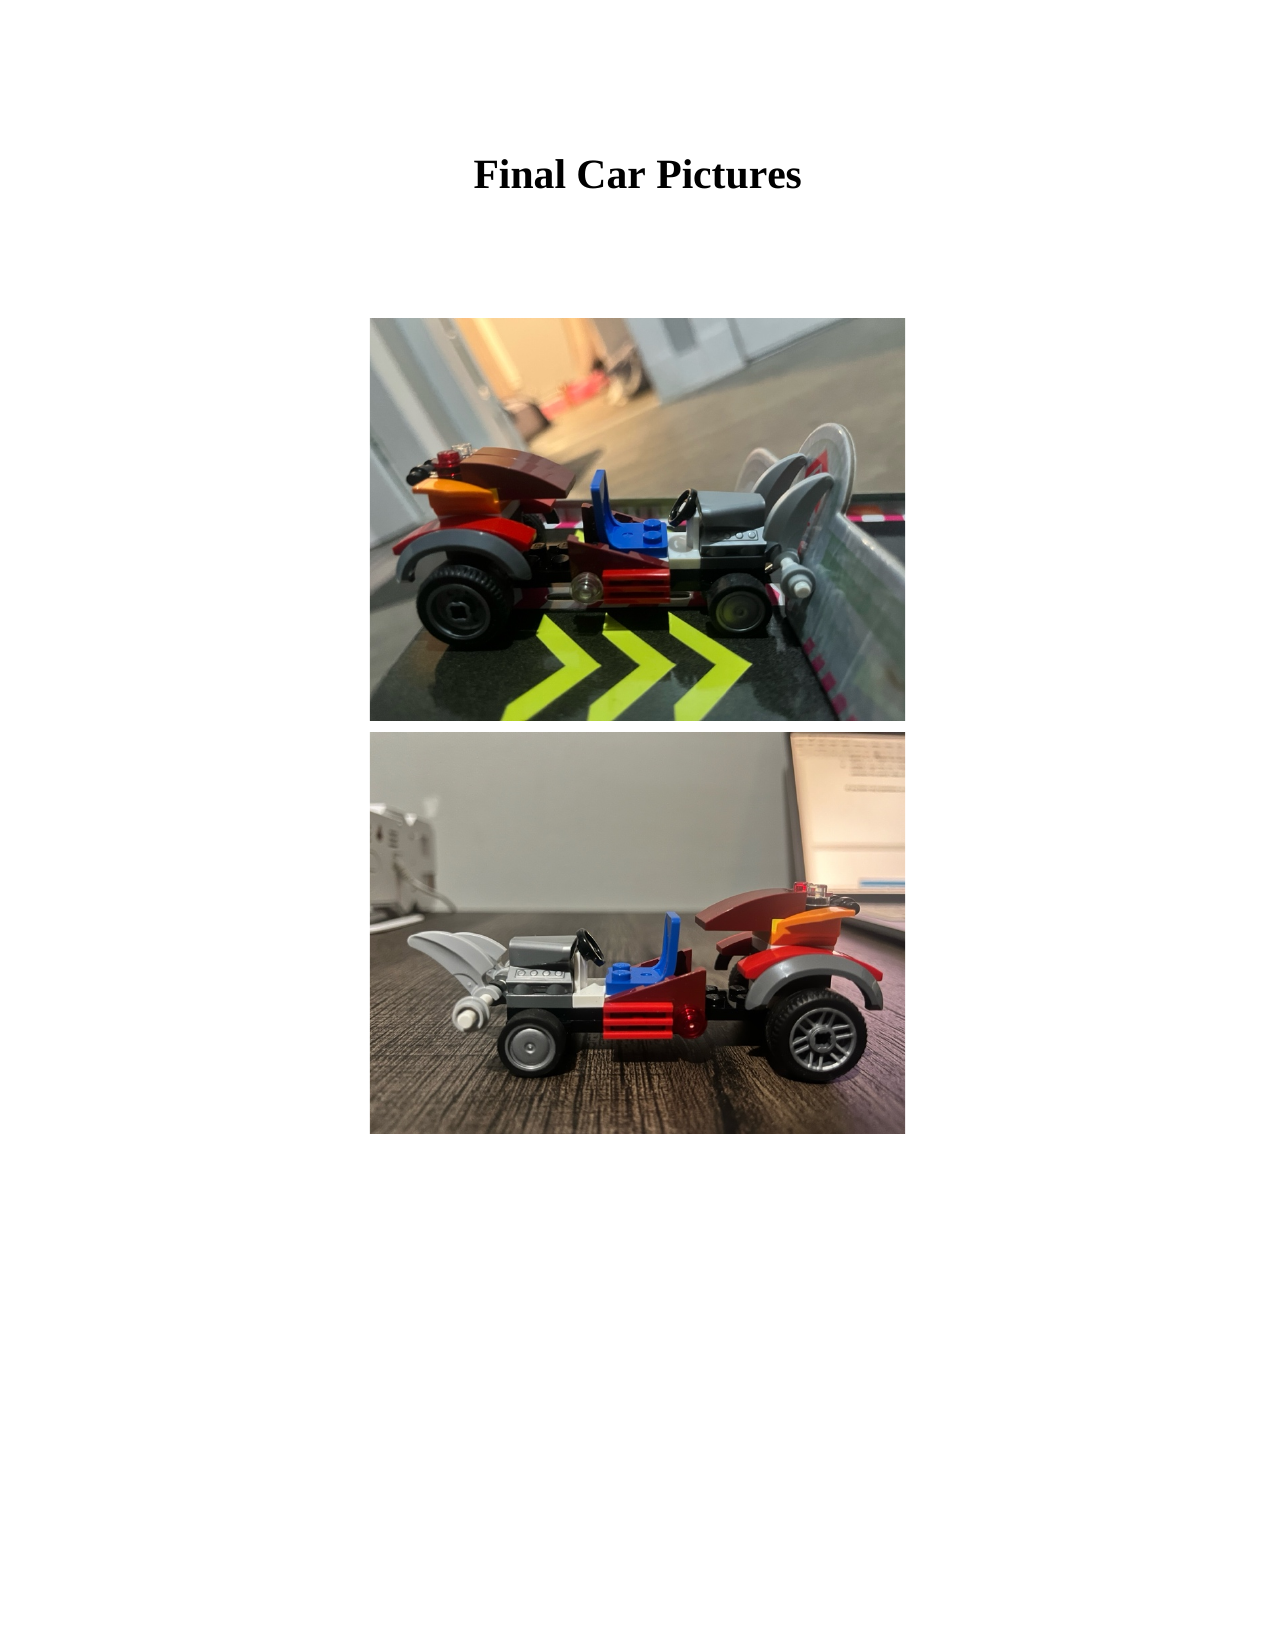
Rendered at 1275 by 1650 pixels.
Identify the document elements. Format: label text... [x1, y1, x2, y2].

text Final Car Pictures [187, 150, 1087, 198]
picture [369, 318, 906, 721]
picture [369, 732, 906, 1134]
